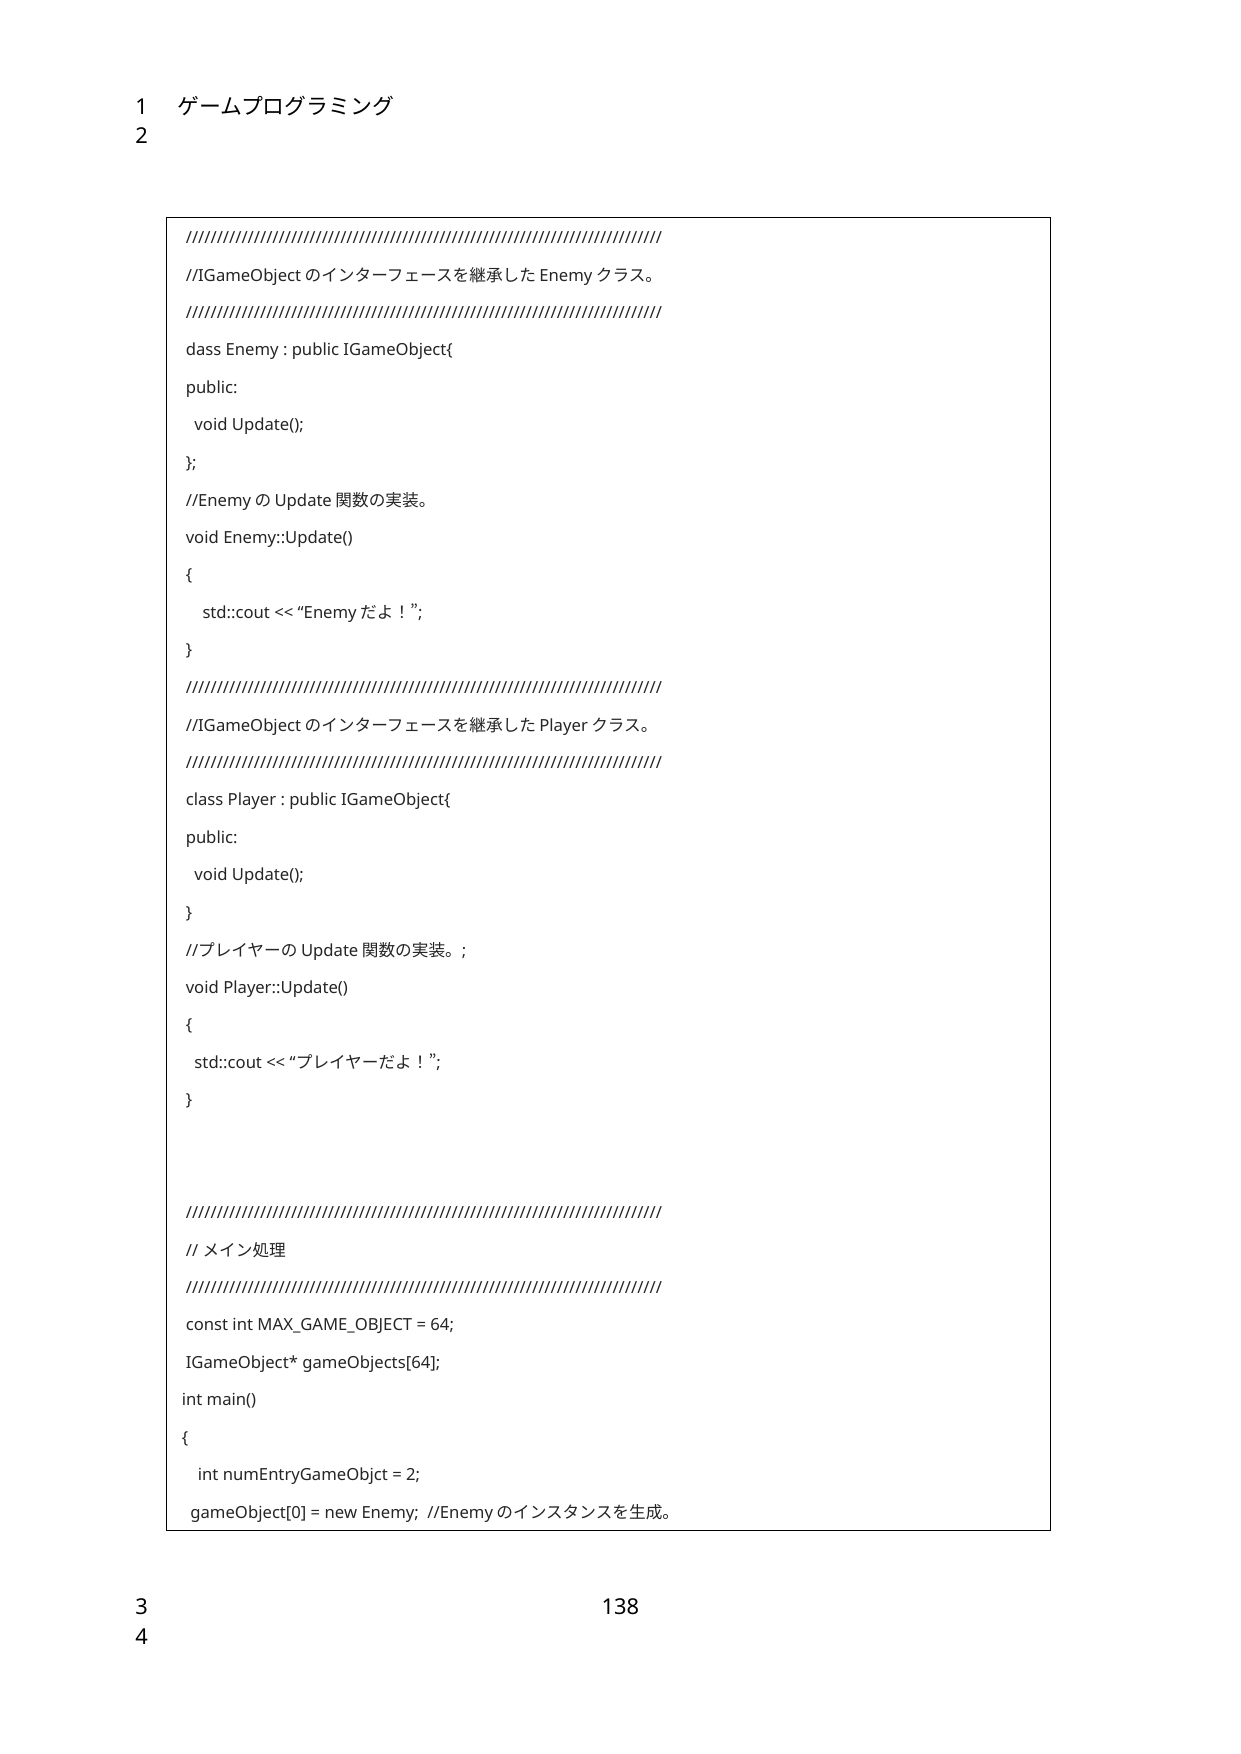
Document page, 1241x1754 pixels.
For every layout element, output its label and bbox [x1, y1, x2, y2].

table_header [167, 218, 1050, 1530]
